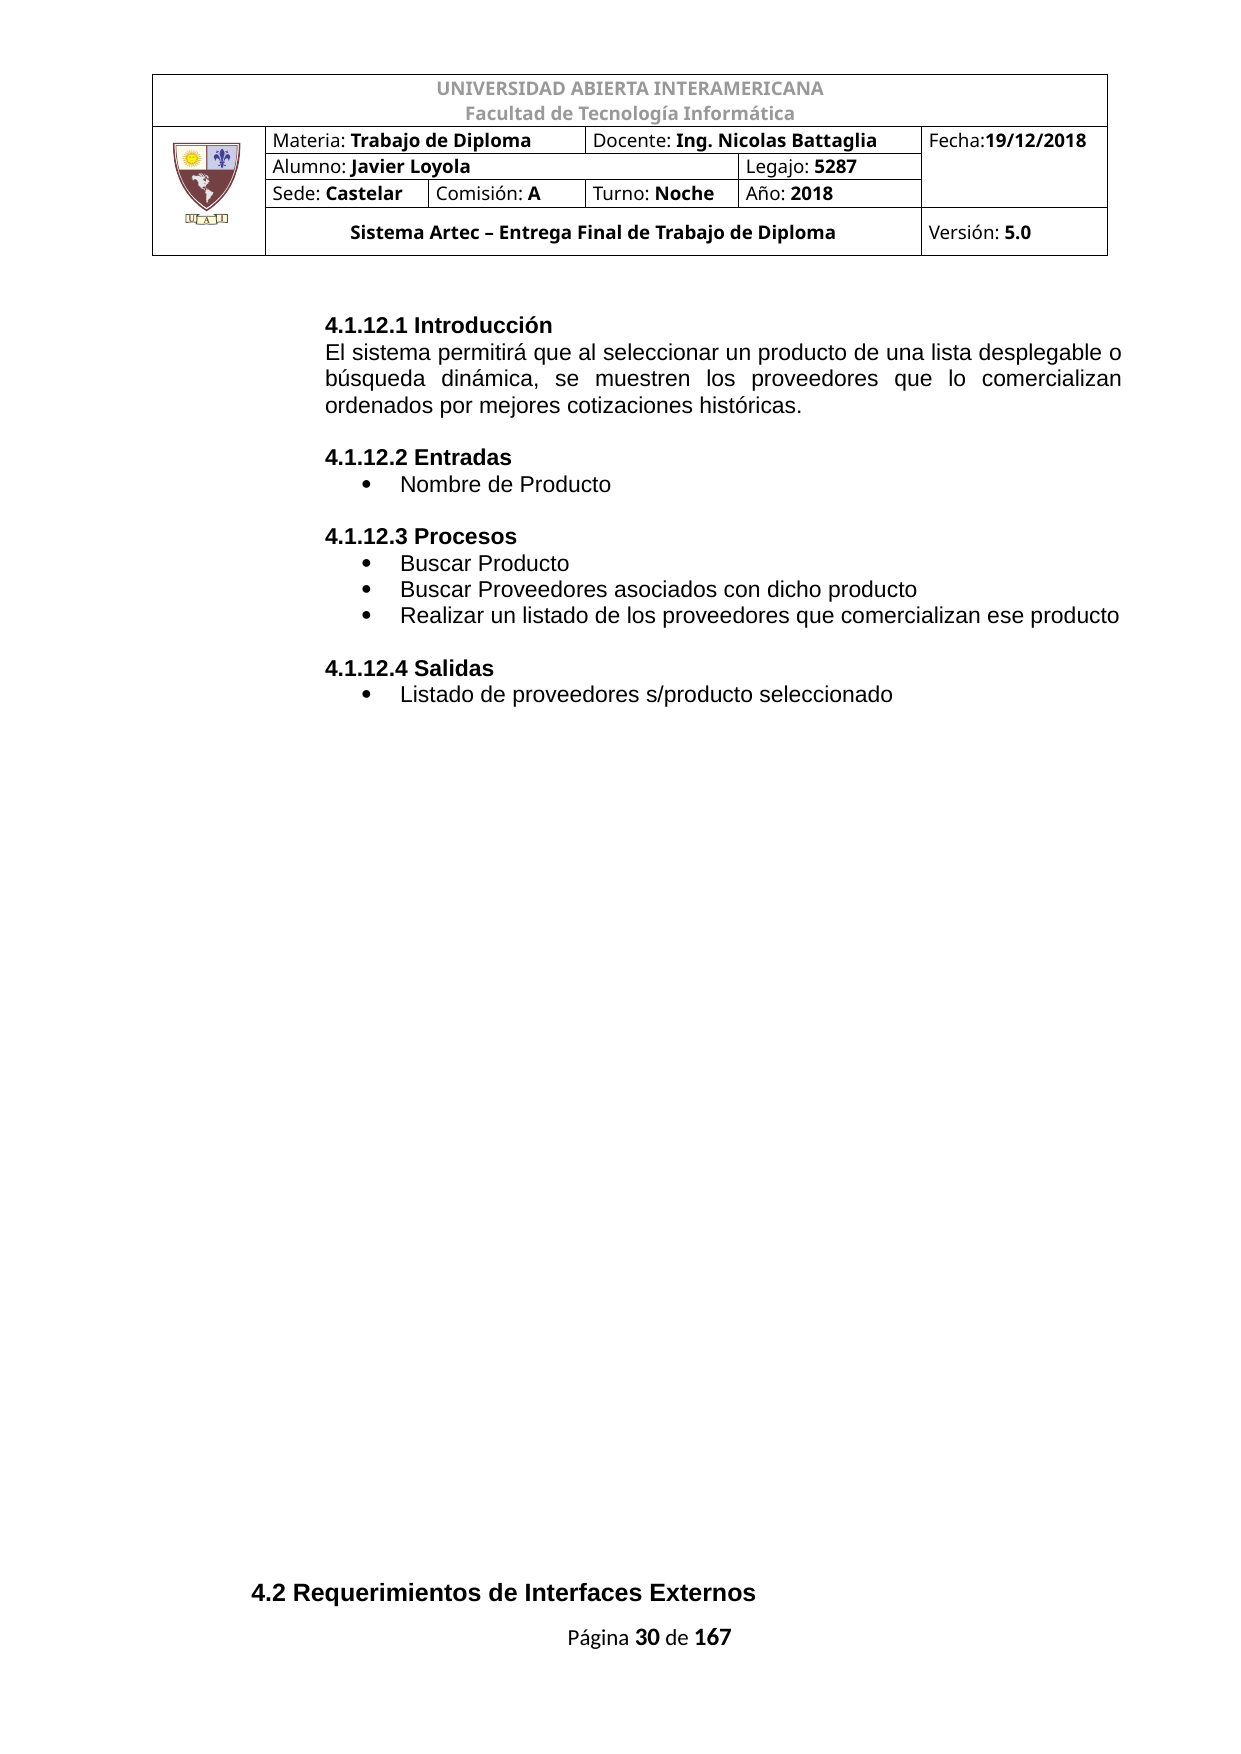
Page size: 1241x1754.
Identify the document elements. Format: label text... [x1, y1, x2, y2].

text 4.1.12.1 Introducción [177, 312, 1122, 339]
text El sistema permitirá que al seleccionar un producto de una lista desplegable o búsqueda dinámica, se muestren los proveedores que lo comercializan ordenados por mejores cotizaciones históricas. [325, 339, 1122, 418]
text 4.1.12.2 Entradas [325, 444, 1122, 471]
text 4.1.12.4 Salidas [325, 655, 1122, 681]
list Buscar Producto [362, 550, 1122, 576]
text 4.1.12.3 Procesos [325, 523, 1122, 550]
text 4.2 Requerimientos de Interfaces Externos [251, 1578, 1122, 1607]
picture [157, 136, 257, 228]
list Buscar Proveedores asociados con dicho producto [362, 576, 1122, 602]
list Nombre de Producto [362, 471, 1122, 497]
list Listado de proveedores s/producto seleccionado [362, 681, 1122, 708]
list Realizar un listado de los proveedores que comercializan ese producto [362, 602, 1122, 629]
